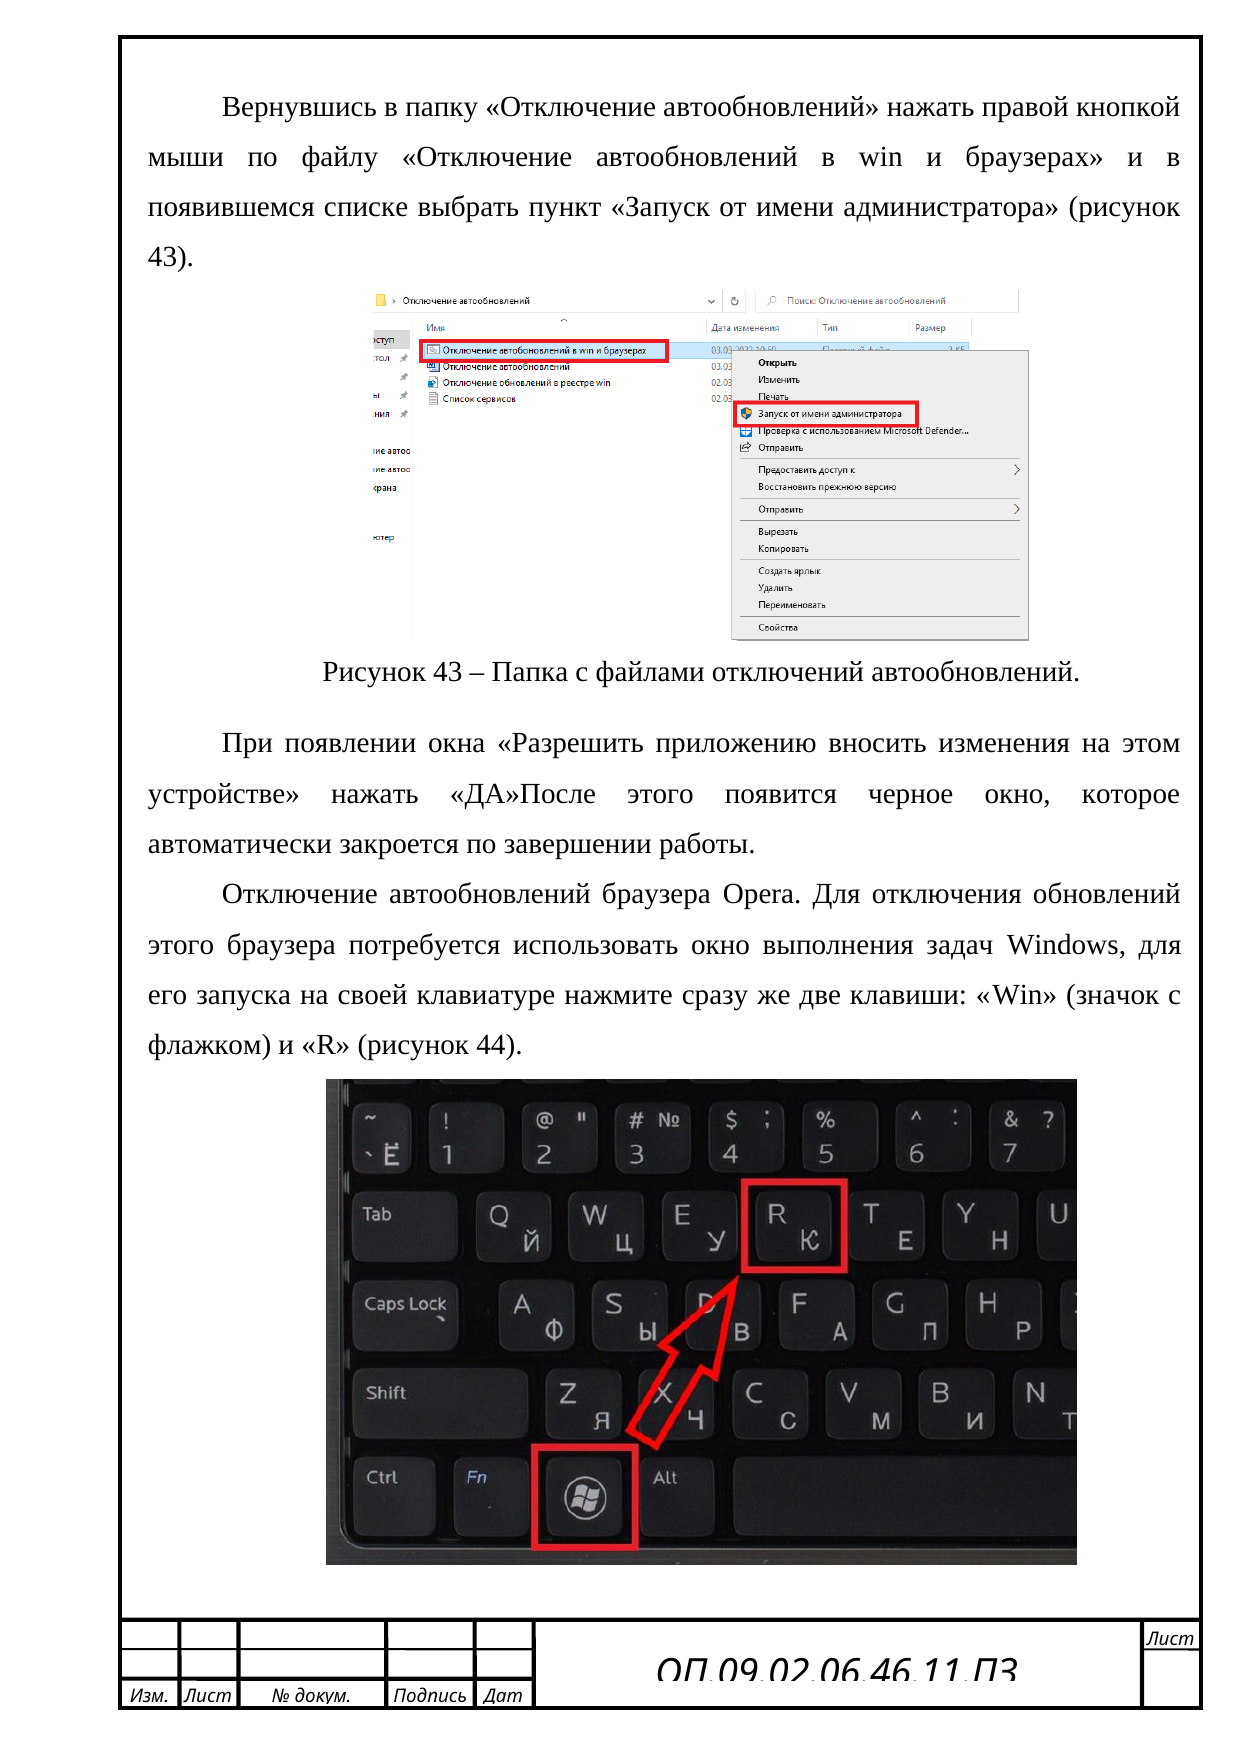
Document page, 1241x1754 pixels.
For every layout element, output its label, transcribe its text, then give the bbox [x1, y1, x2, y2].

picture [373, 290, 1030, 641]
text Отключение автообновлений браузера Opera. Для отключения обновлений этого браузера потребуется использовать окно выполнения задач Windows, для его запуска на своей клавиатуре нажмите сразу же две клавиши: «Win» (значок с флажком) и «R» (рисунок 44). [148, 877, 1181, 1061]
picture [325, 1077, 1078, 1566]
text При появлении окна «Разрешить приложению вносить изменения на этом устройстве» нажать «ДА»После этого появится черное окно, которое автоматически закроется по завершении работы. [148, 726, 1181, 860]
text Вернувшись в папку «Отключение автообновлений» нажать правой кнопкой мыши по файлу «Отключение автообновлений в win и браузерах» и в появившемся списке выбрать пункт «Запуск от имени администратора» (рисунок 43). [148, 89, 1181, 273]
text Рисунок 43 – Папка с файлами отключений автообновлений. [148, 654, 1181, 688]
